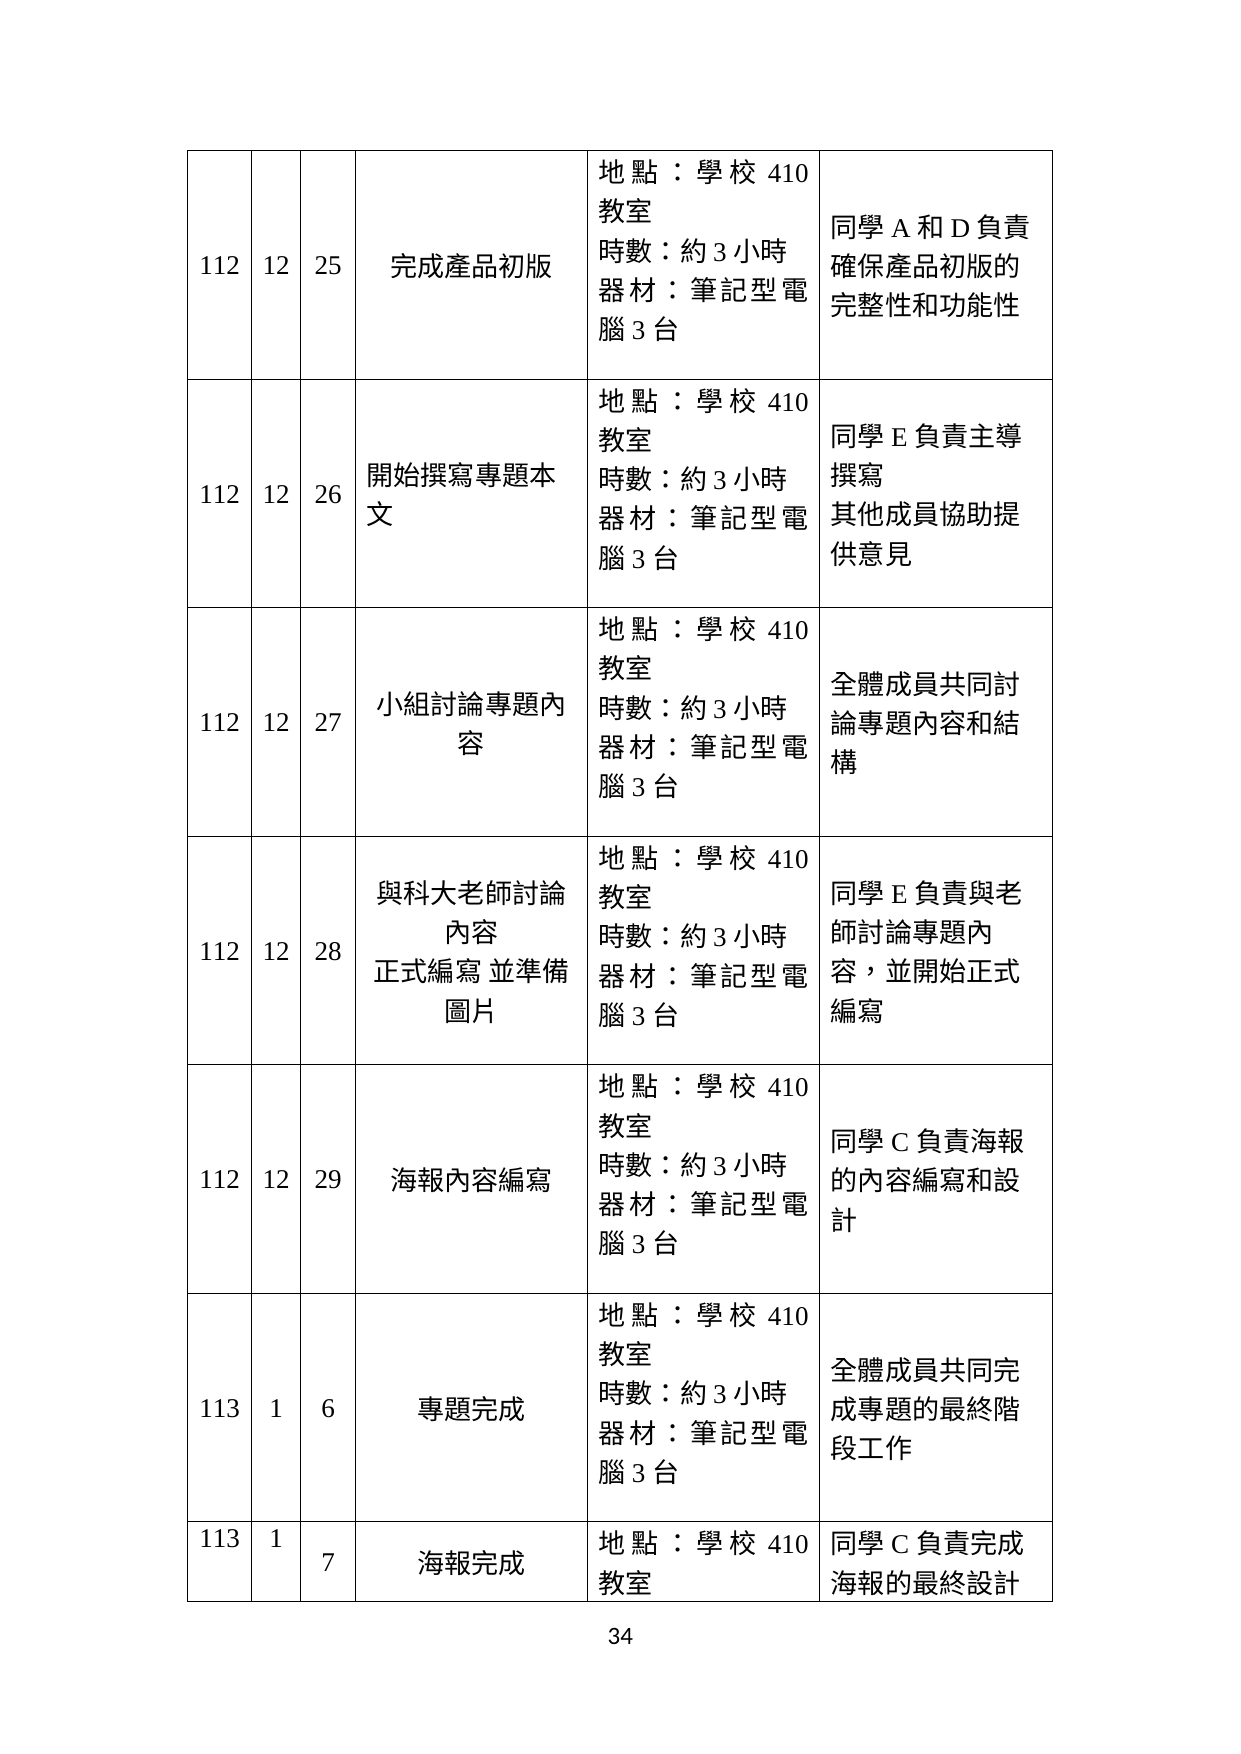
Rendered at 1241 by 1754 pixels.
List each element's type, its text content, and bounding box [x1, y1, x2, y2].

table_cell 同學 E 負責主導撰寫 其他成員協助提供意見 [820, 380, 1052, 607]
table_cell 同學 C 負責完成海報的最終設計和製作 [820, 1522, 1052, 1601]
table_cell 28 [301, 837, 355, 1064]
table_cell 地點：學校410教室 時數：約 3 小時 器材：筆記型電腦 3 台 [588, 608, 819, 836]
table_cell 12 [252, 151, 300, 378]
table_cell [588, 1522, 819, 1601]
table_cell 26 [301, 380, 355, 607]
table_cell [588, 151, 819, 378]
table_cell 1 [252, 1294, 300, 1521]
table_cell 地點：學校410教室 時數：約 3 小時 器材：筆記型電腦 3 台 [588, 1065, 819, 1293]
table_cell 7 [301, 1522, 355, 1601]
table_cell 113 [188, 1522, 251, 1601]
table_cell 地點：學校410教室 時數：約 3 小時 器材：筆記型電腦 3 台 [588, 837, 819, 1064]
table_cell 海報內容編寫 [356, 1065, 587, 1293]
table_cell 專題完成 [356, 1294, 587, 1521]
table_cell 海報完成 [356, 1522, 587, 1601]
table_cell 12 [252, 380, 300, 607]
table_cell 12 [252, 1065, 300, 1293]
table_cell 同學 C 負責海報的內容編寫和設計 [820, 1065, 1052, 1293]
table_cell 29 [301, 1065, 355, 1293]
table_cell 112 [188, 837, 251, 1064]
table_cell 同學 E 負責與老師討論專題內容，並開始正式編寫 [820, 837, 1052, 1064]
table_cell 12 [252, 837, 300, 1064]
table_cell 地點：學校410教室 時數：約 3 小時 器材：筆記型電腦 3 台 [588, 380, 819, 607]
table_cell 25 [301, 151, 355, 378]
table_cell 27 [301, 608, 355, 836]
table_cell 全體成員共同討論專題內容和結構 [820, 608, 1052, 836]
table_cell 112 [188, 1065, 251, 1293]
table_cell 112 [188, 151, 251, 378]
table_cell 同學 A 和 D 負責確保產品初版的完整性和功能性 [820, 151, 1052, 378]
table_cell 開始撰寫專題本文 [356, 380, 587, 607]
table_cell 小組討論專題內容 [356, 608, 587, 836]
table_cell 6 [301, 1294, 355, 1521]
table_cell 完成產品初版 [356, 151, 587, 378]
table_cell 112 [188, 380, 251, 607]
table_cell 全體成員共同完成專題的最終階段工作 [820, 1294, 1052, 1521]
table_cell 1 [252, 1522, 300, 1601]
table_cell 12 [252, 608, 300, 836]
table_cell 地點：學校410教室 時數：約 3 小時 器材：筆記型電腦 3 台 [588, 1294, 819, 1521]
table_cell 112 [188, 608, 251, 836]
table_cell 與科大老師討論內容 正式編寫 並準備圖片 [356, 837, 587, 1064]
table_cell 113 [188, 1294, 251, 1521]
